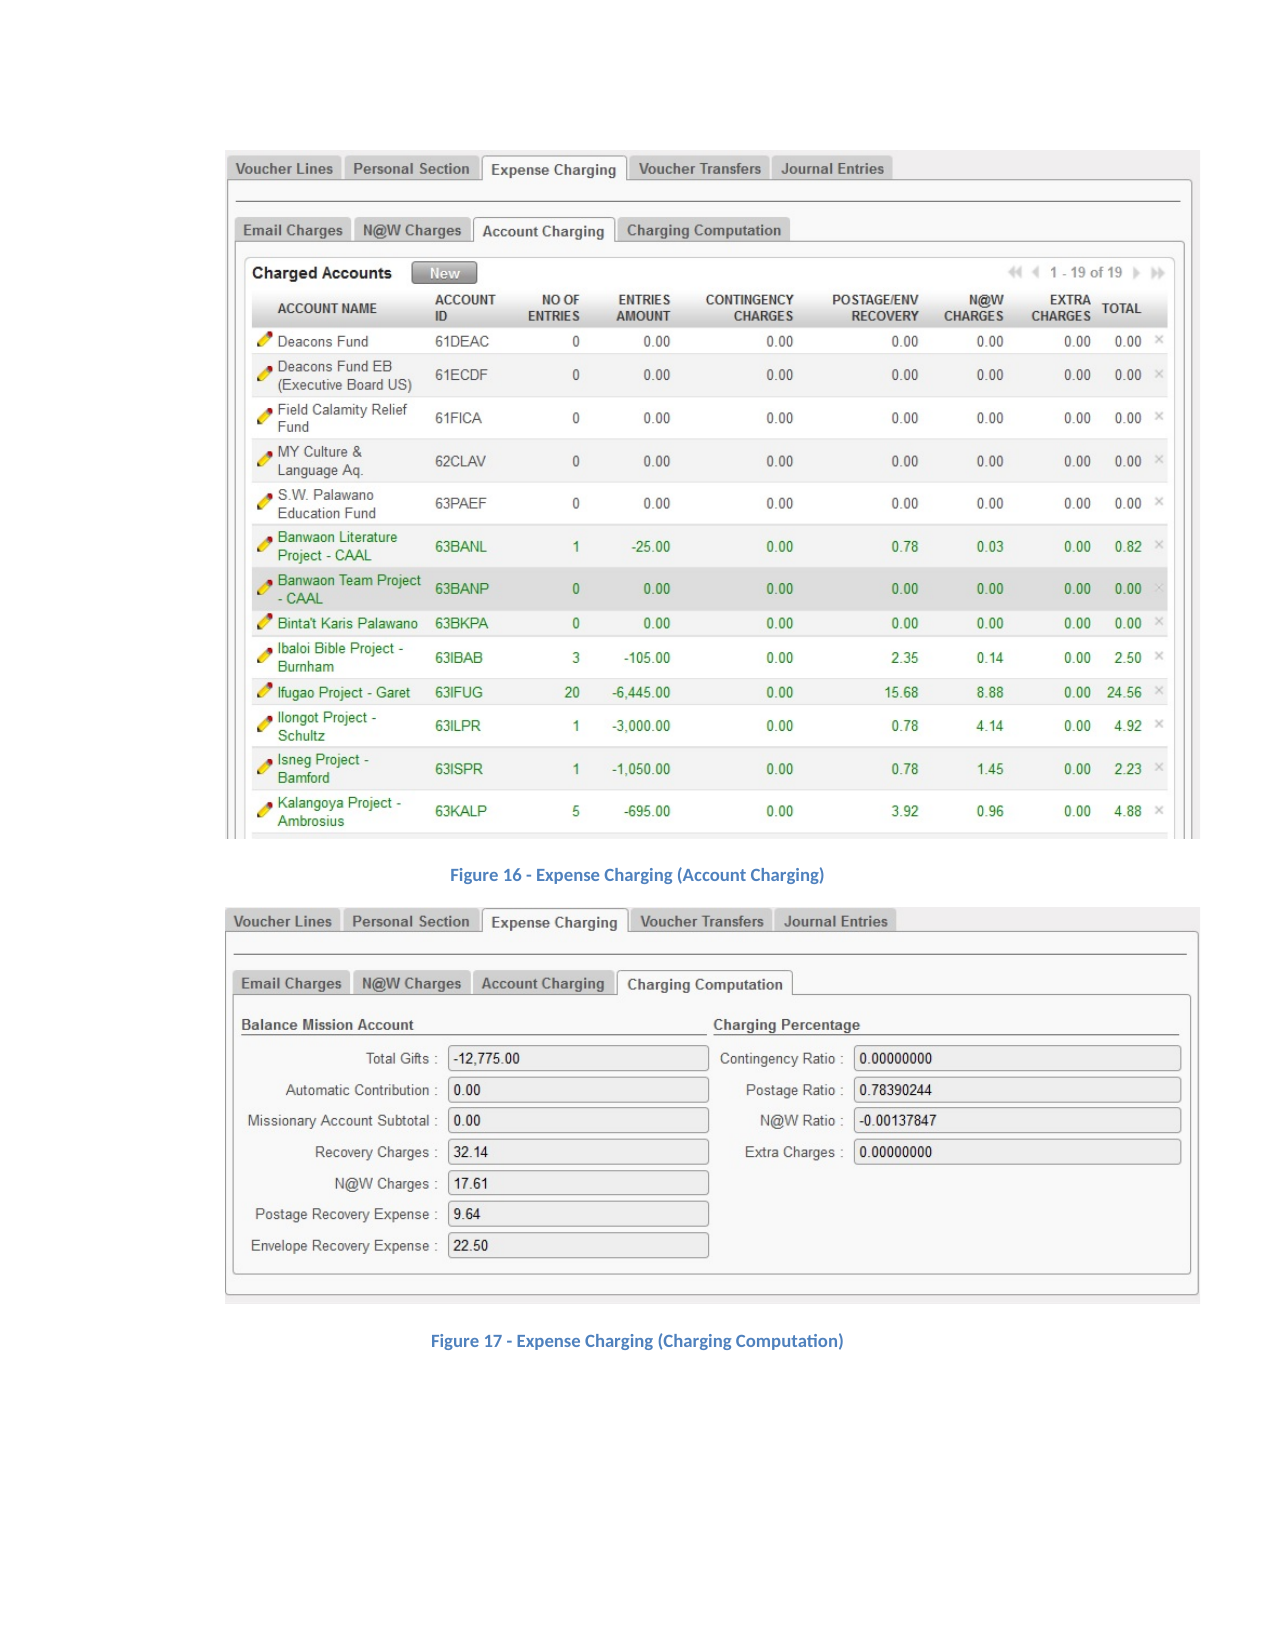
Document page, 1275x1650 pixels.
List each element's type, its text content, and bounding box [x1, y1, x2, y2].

picture [225, 907, 1200, 1304]
picture [225, 150, 1200, 839]
